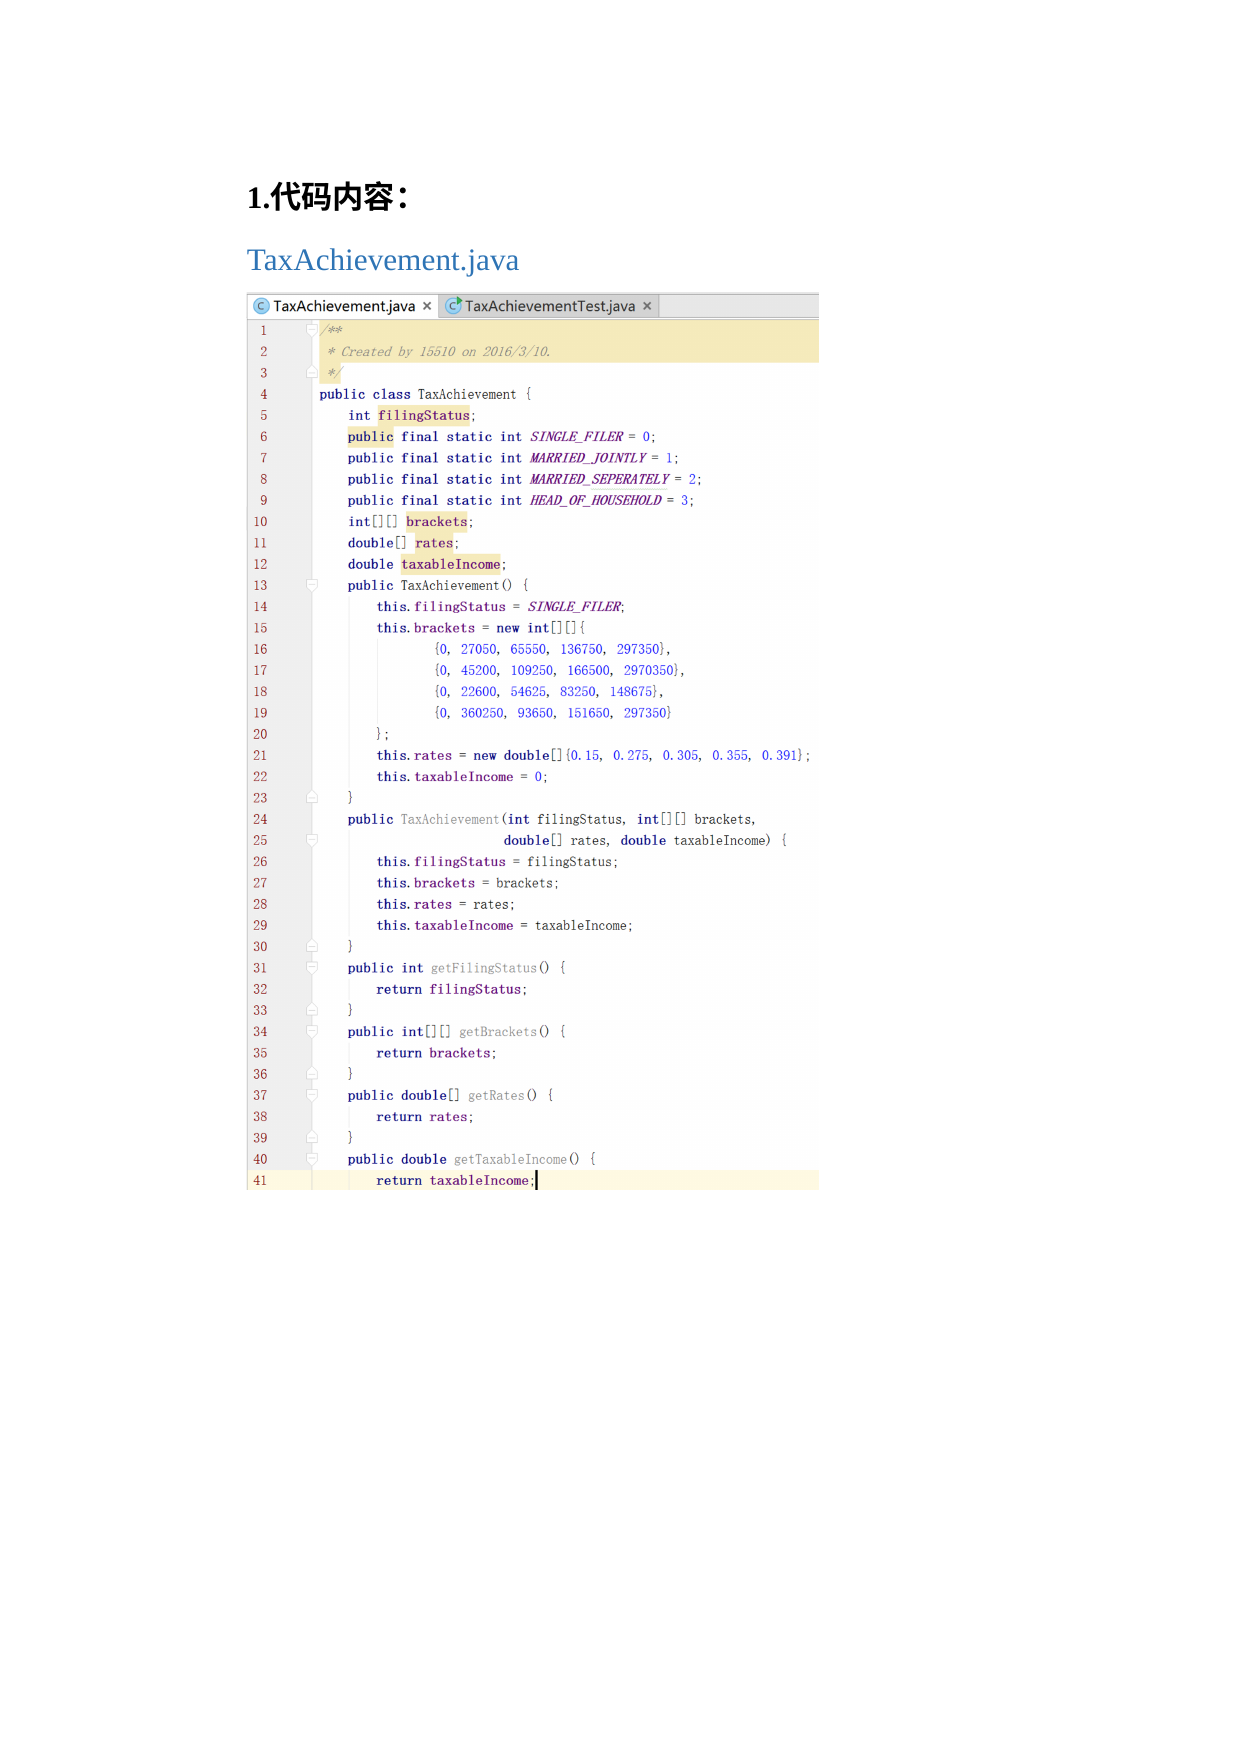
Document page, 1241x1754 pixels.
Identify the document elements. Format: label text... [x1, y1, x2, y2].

text TaxAchievement.java [247, 227, 1053, 292]
text 1.代码内容： [247, 162, 1053, 227]
picture [246, 292, 819, 1190]
